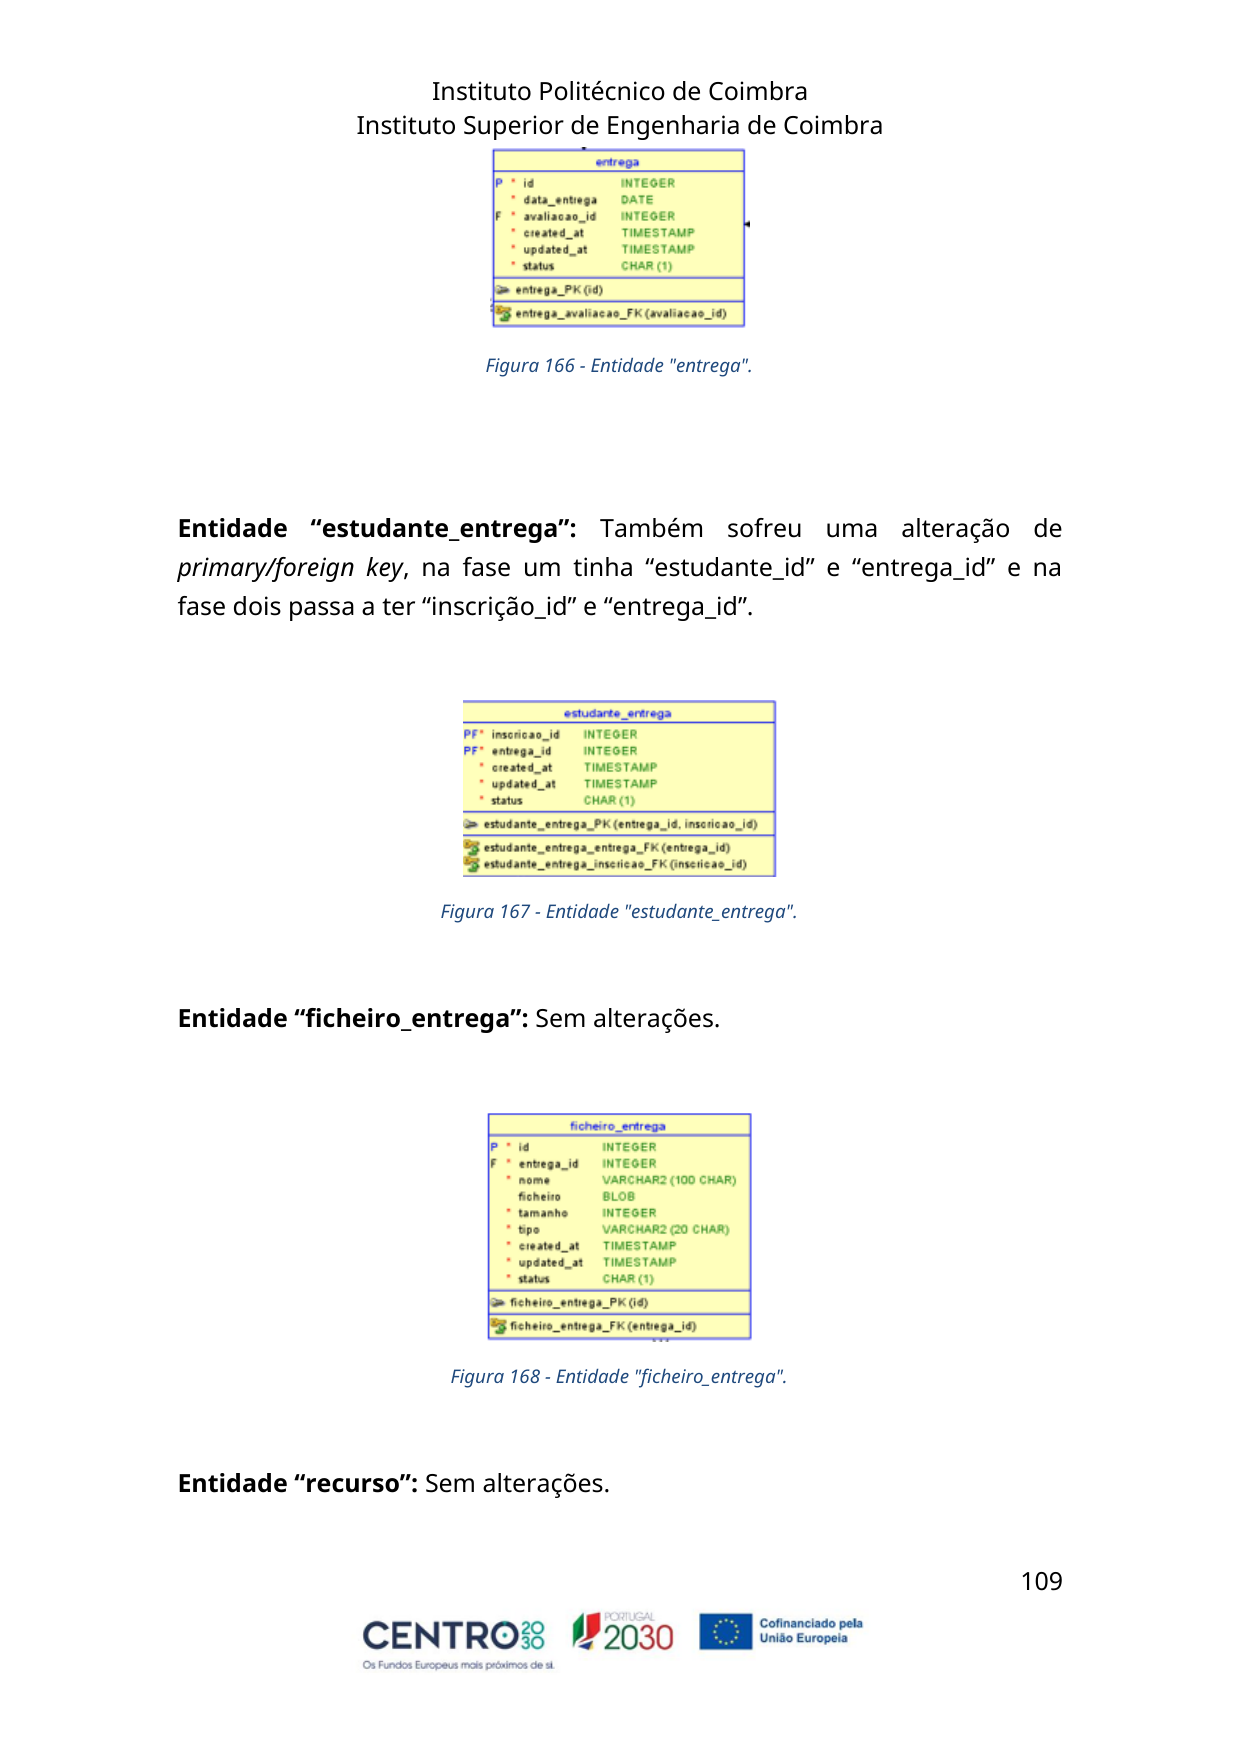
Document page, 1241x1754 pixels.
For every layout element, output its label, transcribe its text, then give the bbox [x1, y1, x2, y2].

text Entidade “ficheiro_entrega”: Sem alterações. [177, 1001, 1063, 1035]
picture [490, 147, 750, 331]
text Entidade “estudante_entrega”: Também sofreu uma alteração de primary/foreign key, na fase um tinha “estudante_id” e “entrega_id” e na fase dois passa a ter “inscrição_id” e “entrega_id”. [177, 510, 1063, 623]
picture [349, 1597, 891, 1681]
picture [463, 700, 778, 877]
text Entidade “recurso”: Sem alterações. [177, 1466, 1063, 1500]
picture [485, 1112, 755, 1342]
